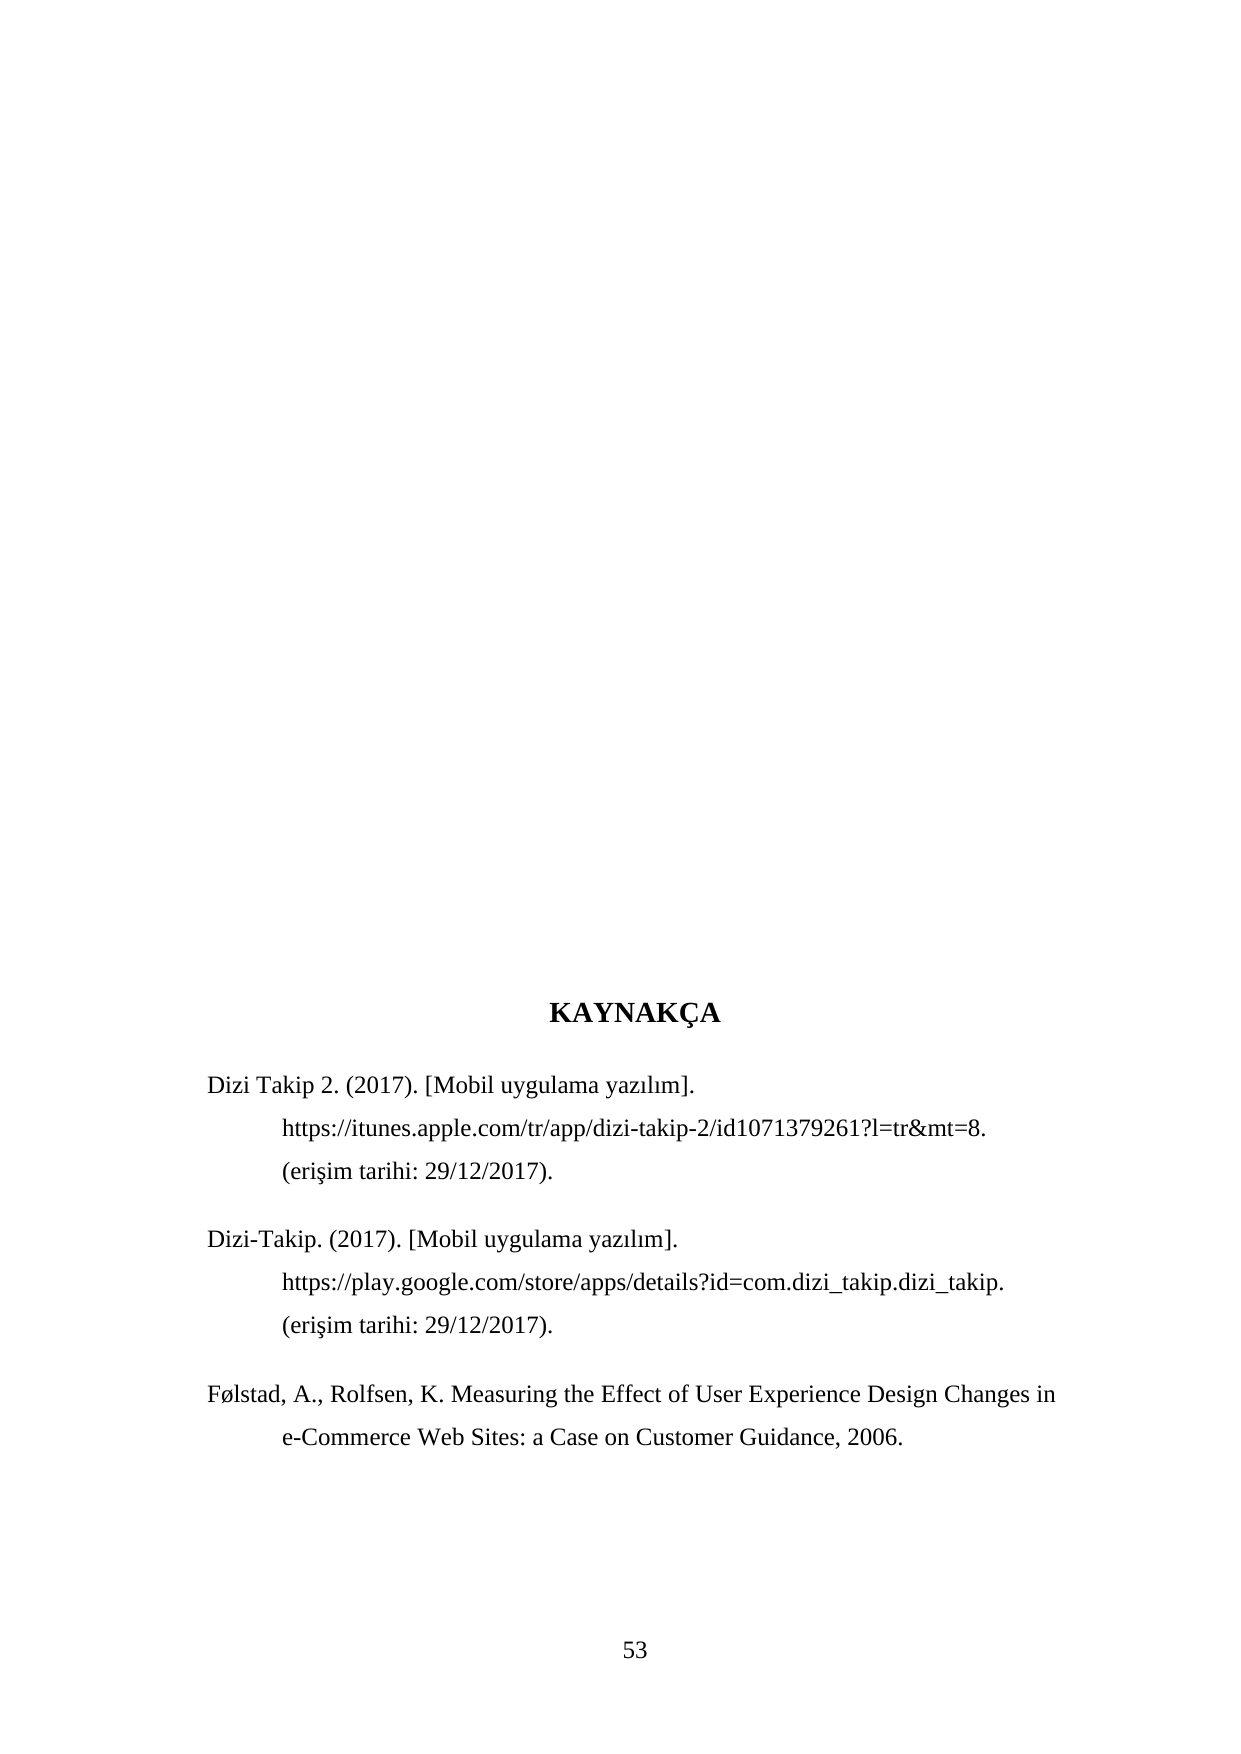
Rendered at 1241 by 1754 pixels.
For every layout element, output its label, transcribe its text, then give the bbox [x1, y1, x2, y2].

text Dizi-Takip. (2017). [Mobil uygulama yazılım]. https://play.google.com/store/apps/details?id=com.dizi_takip.dizi_takip. (erişim tarihi: 29/12/2017). [207, 1224, 1063, 1339]
text Dizi Takip 2. (2017). [Mobil uygulama yazılım]. https://itunes.apple.com/tr/app/dizi-takip-2/id1071379261?l=tr&mt=8. (erişim tarihi: 29/12/2017). [207, 1070, 1063, 1185]
text Følstad, A., Rolfsen, K. Measuring the Effect of User Experience Design Changes in [207, 1379, 1063, 1407]
text e-Commerce Web Sites: a Case on Customer Guidance, 2006. [207, 1422, 1063, 1451]
text KAYNAKÇA [207, 995, 1063, 1028]
